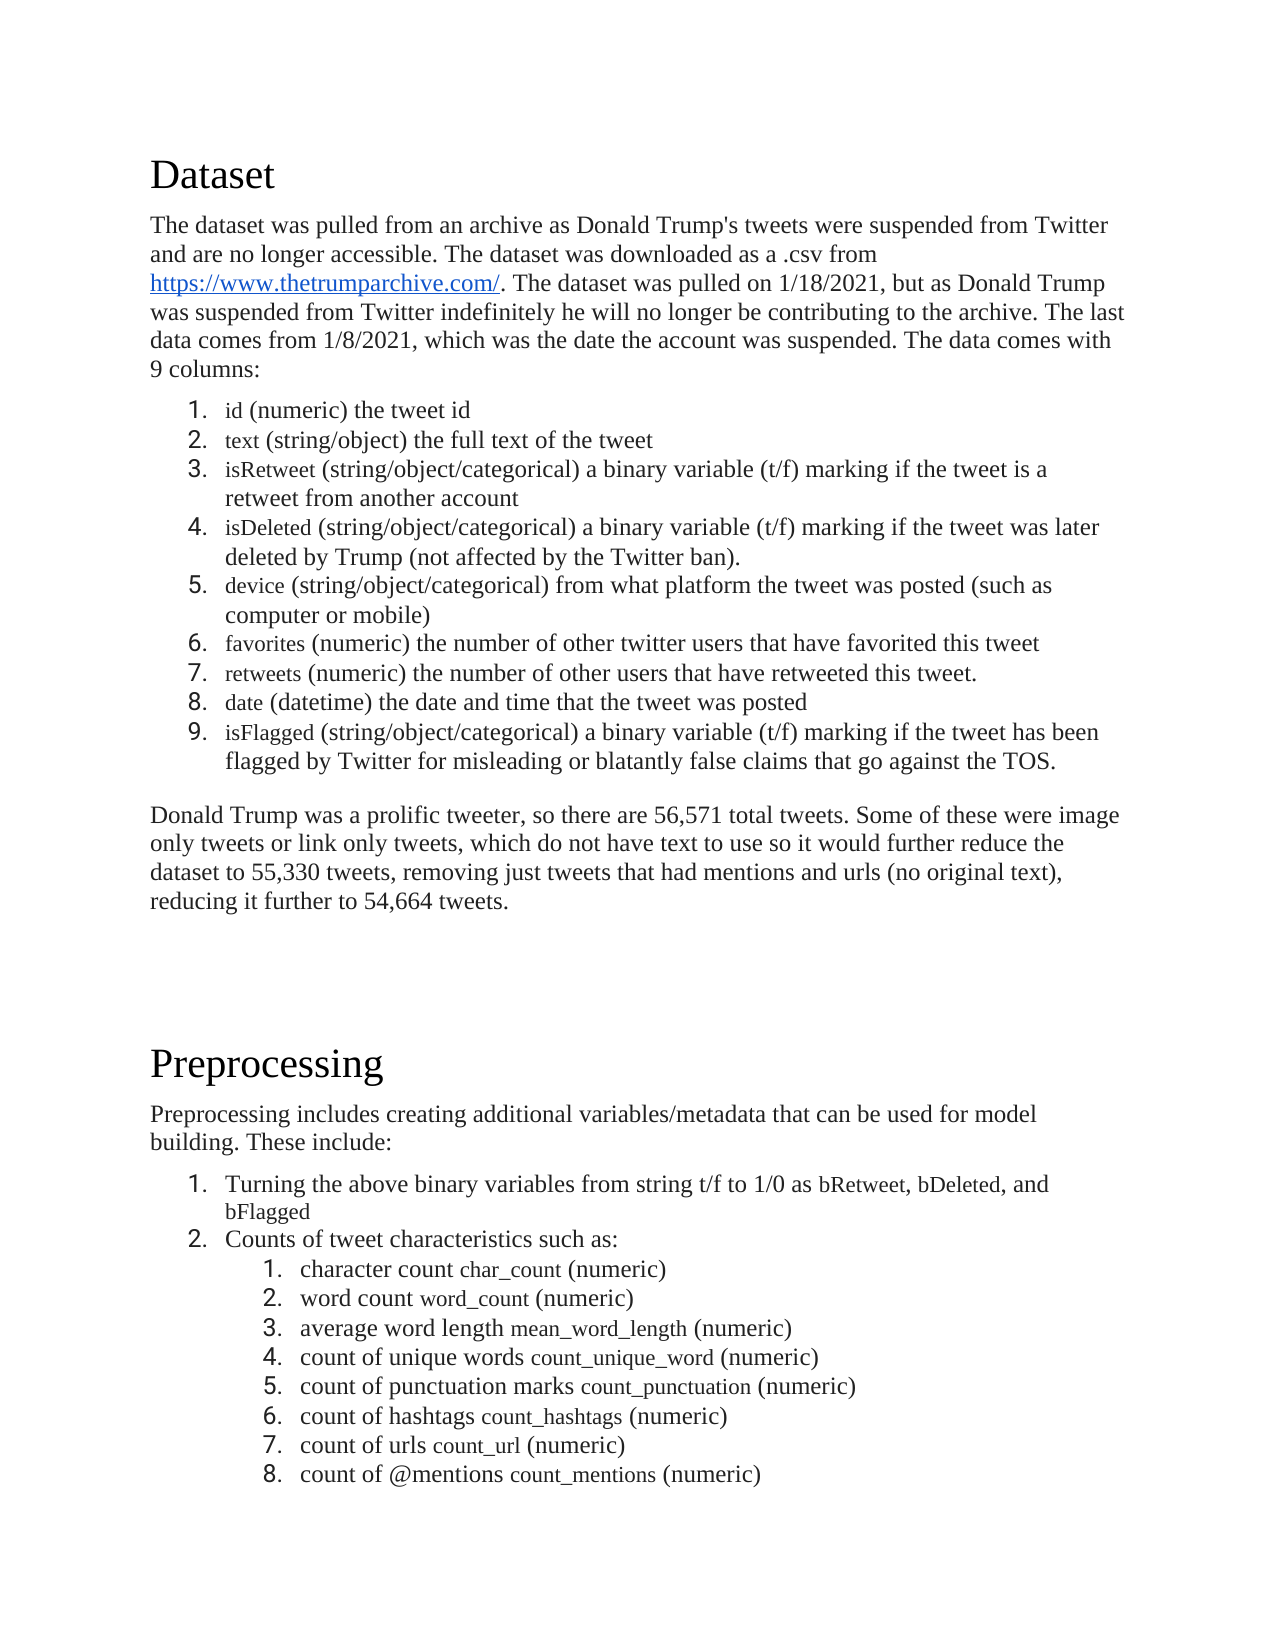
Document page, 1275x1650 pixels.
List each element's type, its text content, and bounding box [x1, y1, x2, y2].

list isFlagged (string/object/categorical) a binary variable (t/f) marking if the tweet has been flagged by Twitter for misleading or blatantly false claims that go against the TOS. [187, 717, 1125, 775]
list average word length mean_word_length (numeric) [262, 1313, 1125, 1342]
list id (numeric) the tweet id [187, 395, 1125, 425]
list Turning the above binary variables from string t/f to 1/0 as bRetweet, bDeleted, and bFlagged [187, 1169, 1125, 1224]
list favorites (numeric) the number of other twitter users that have favorited this tweet [187, 628, 1125, 658]
list text (string/object) the full text of the tweet [187, 425, 1125, 454]
list count of hashtags count_hashtags (numeric) [262, 1401, 1125, 1430]
list character count char_count (numeric) [262, 1254, 1125, 1283]
list device (string/object/categorical) from what platform the tweet was posted (such as computer or mobile) [187, 570, 1125, 628]
list isDeleted (string/object/categorical) a binary variable (t/f) marking if the tweet was later deleted by Trump (not affected by the Twitter ban). [187, 512, 1125, 570]
list retweets (numeric) the number of other users that have retweeted this tweet. [187, 658, 1125, 687]
list word count word_count (numeric) [262, 1283, 1125, 1313]
text Donald Trump was a prolific tweeter, so there are 56,571 total tweets. Some of these were image only tweets or link only tweets, which do not have text to use so it would further reduce the dataset to 55,330 tweets, removing just tweets that had mentions and urls (no original text), reducing it further to 54,664 tweets. [150, 800, 1125, 915]
list count of unique words count_unique_word (numeric) [262, 1342, 1125, 1371]
subtitle Dataset [150, 150, 1125, 198]
list count of urls count_url (numeric) [262, 1430, 1125, 1459]
list Counts of tweet characteristics such as: [187, 1224, 1125, 1254]
subtitle Preprocessing [150, 1038, 1125, 1086]
list count of @mentions count_mentions (numeric) [262, 1459, 1125, 1489]
text Preprocessing includes creating additional variables/metadata that can be used for model building. These include: [150, 1099, 1125, 1156]
text The dataset was pulled from an archive as Donald Trump's tweets were suspended from Twitter and are no longer accessible. The dataset was downloaded as a .csv from https://www.thetrumparchive.com/. The dataset was pulled on 1/18/2021, but as Donald Trump was suspended from Twitter indefinitely he will no longer be contributing to the archive. The last data comes from 1/8/2021, which was the date the account was suspended. The data comes with 9 columns: [150, 210, 1125, 383]
list count of punctuation marks count_punctuation (numeric) [262, 1371, 1125, 1401]
list isRetweet (string/object/categorical) a binary variable (t/f) marking if the tweet is a retweet from another account [187, 454, 1125, 512]
list date (datetime) the date and time that the tweet was posted [187, 687, 1125, 717]
